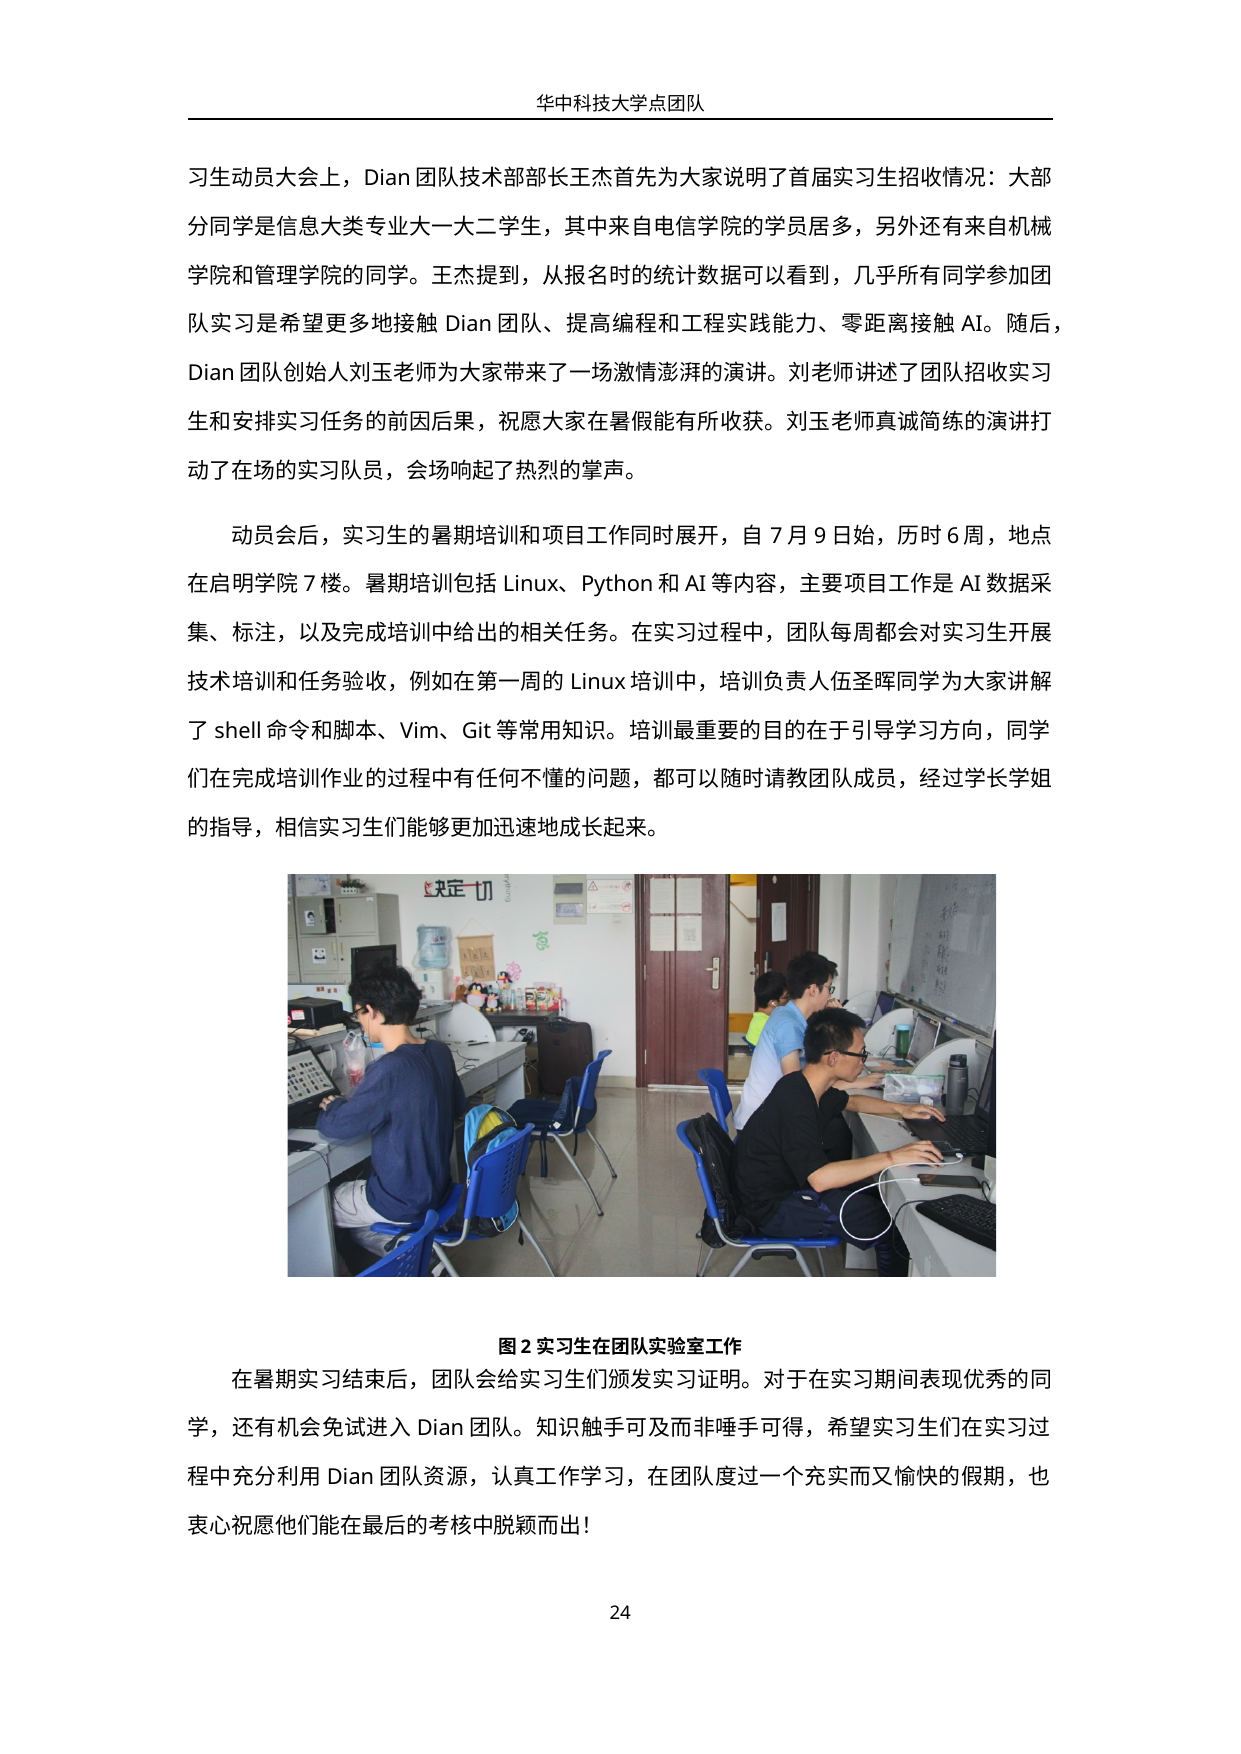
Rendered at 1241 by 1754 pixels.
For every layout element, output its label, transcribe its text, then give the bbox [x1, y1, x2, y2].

text 在暑期实习结束后，团队会给实习生们颁发实习证明。对于在实习期间表现优秀的同学，还有机会免试进入Dian团队。知识触手可及而非唾手可得，希望实习生们在实习过程中充分利用Dian团队资源，认真工作学习，在团队度过一个充实而又愉快的假期，也衷心祝愿他们能在最后的考核中脱颖而出！ [187, 1361, 1053, 1540]
text 图2 实习生在团队实验室工作 [187, 1329, 1053, 1361]
text 动员会后，实习生的暑期培训和项目工作同时展开，自7月9日始，历时6周，地点在启明学院7楼。暑期培训包括Linux、Python和AI等内容，主要项目工作是AI数据采集、标注，以及完成培训中给出的相关任务。在实习过程中，团队每周都会对实习生开展技术培训和任务验收，例如在第一周的Linux培训中，培训负责人伍圣晖同学为大家讲解了shell命令和脚本、Vim、Git等常用知识。培训最重要的目的在于引导学习方向，同学们在完成培训作业的过程中有任何不懂的问题，都可以随时请教团队成员，经过学长学姐的指导，相信实习生们能够更加迅速地成长起来。 [187, 517, 1053, 842]
picture [287, 874, 997, 1277]
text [187, 160, 1053, 485]
